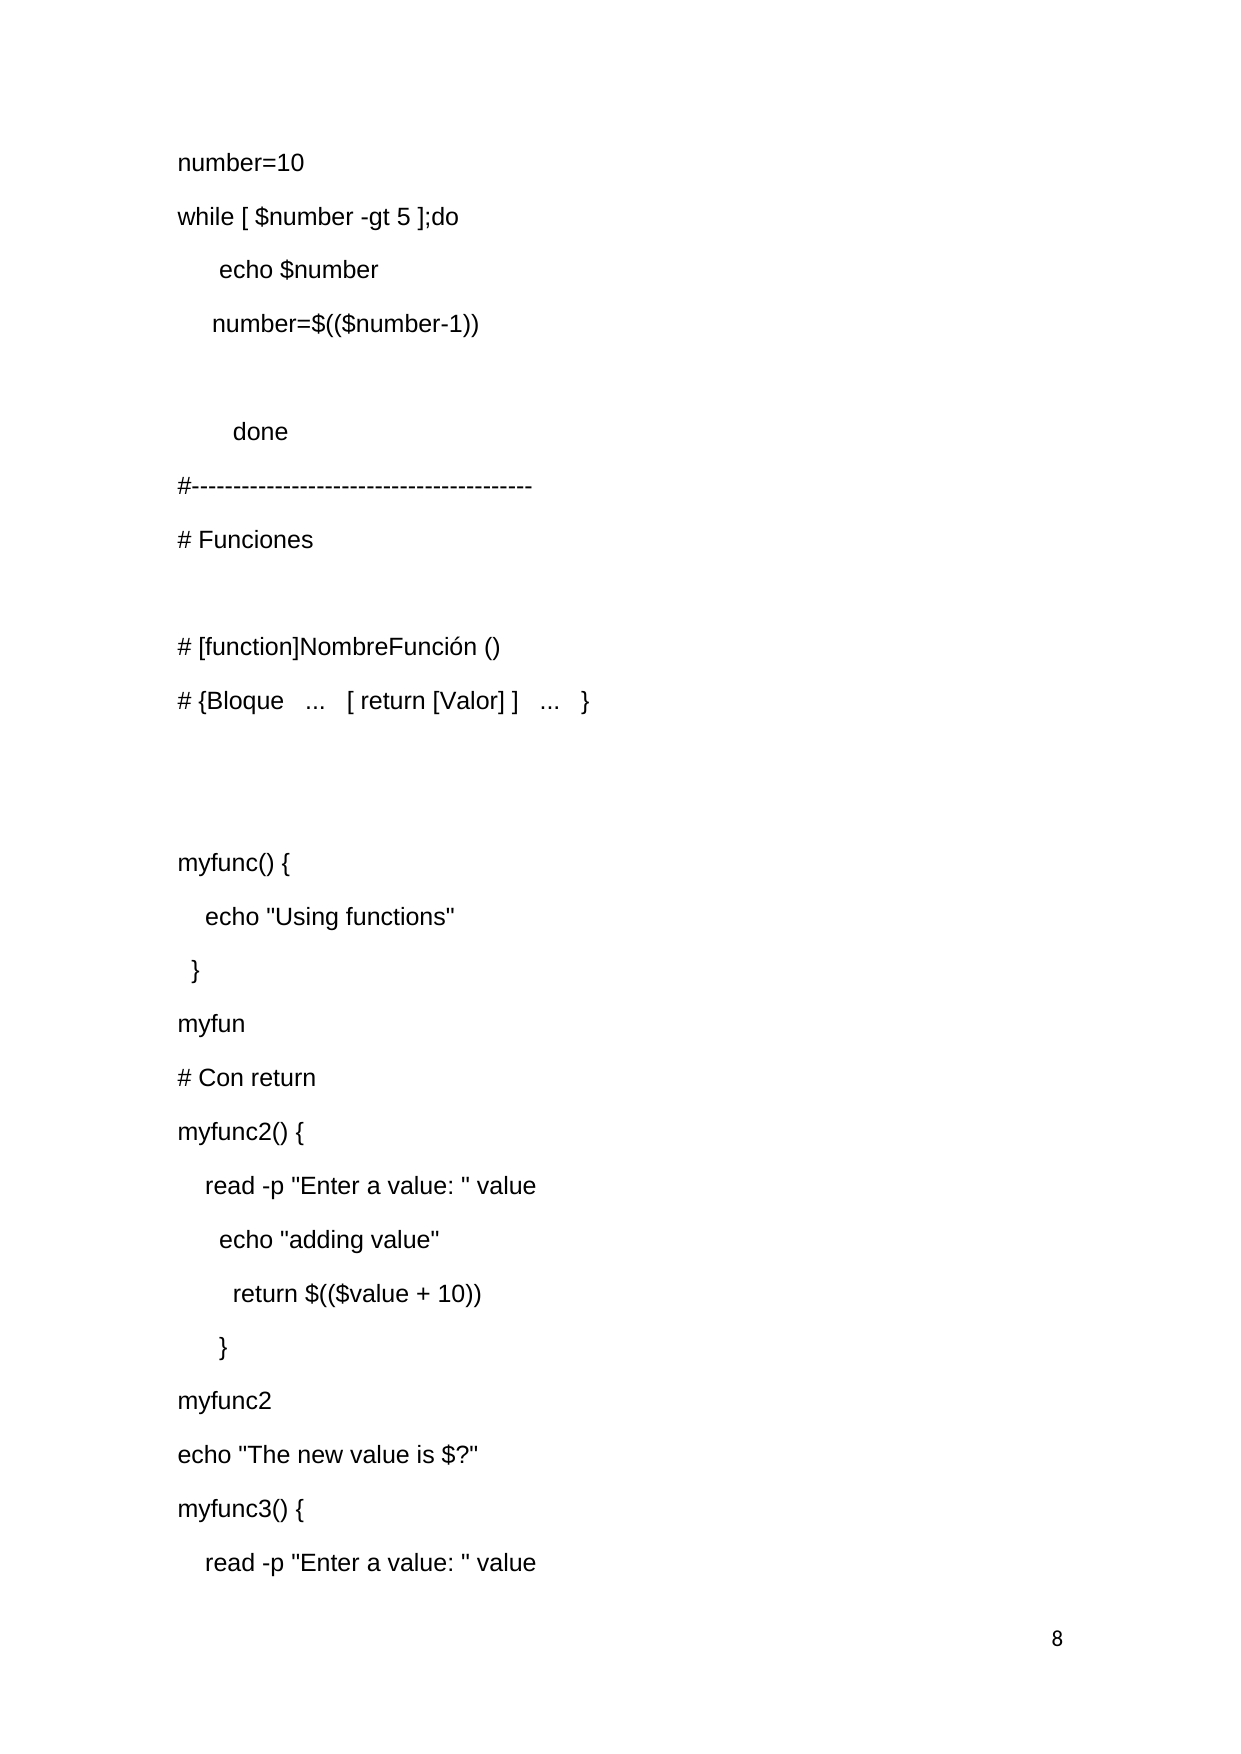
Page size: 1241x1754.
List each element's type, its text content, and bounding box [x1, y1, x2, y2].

text myfunc2() { [177, 1117, 1063, 1146]
text echo "Using functions" [177, 902, 1063, 930]
text # [function]NombreFunción () [177, 632, 1063, 661]
text echo "The new value is $?" [177, 1440, 1063, 1469]
text #----------------------------------------- [177, 471, 1063, 499]
text number=10 [177, 148, 1063, 176]
text myfunc2 [177, 1386, 1063, 1415]
text return $(($value + 10)) [177, 1278, 1063, 1307]
text read -p "Enter a value: " value [177, 1548, 1063, 1577]
text # Con return [177, 1063, 1063, 1092]
text read -p "Enter a value: " value [177, 1171, 1063, 1199]
text done [177, 417, 1063, 446]
text myfunc3() { [177, 1494, 1063, 1523]
text myfunc() { [177, 848, 1063, 876]
text # Funciones [177, 524, 1063, 553]
text while [ $number -gt 5 ];do [177, 201, 1063, 230]
text # {Bloque ... [ return [Valor] ] ... } [177, 686, 1063, 715]
text echo "adding value" [177, 1225, 1063, 1253]
text number=$(($number-1)) [177, 309, 1063, 338]
text myfun [177, 1009, 1063, 1038]
text } [177, 955, 1063, 984]
text echo $number [177, 255, 1063, 284]
text } [177, 1332, 1063, 1361]
